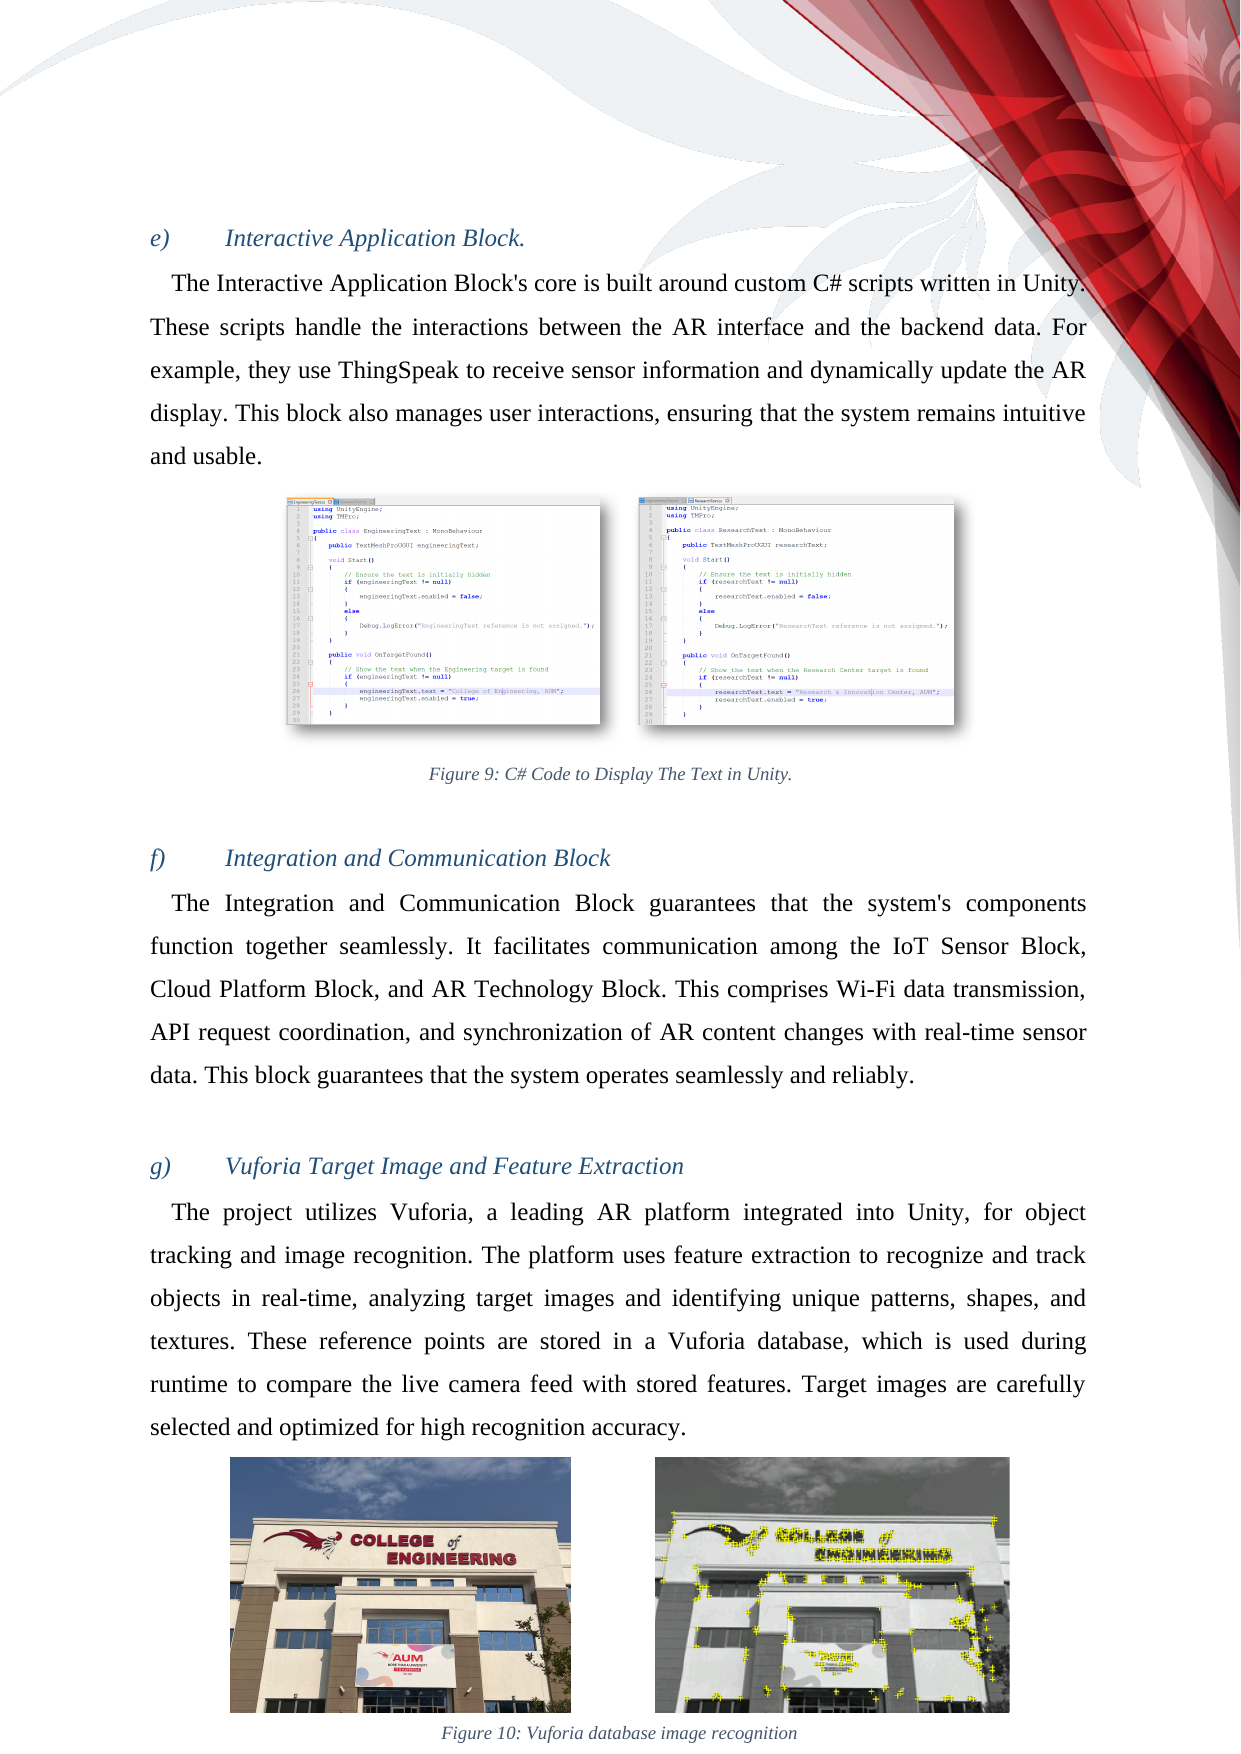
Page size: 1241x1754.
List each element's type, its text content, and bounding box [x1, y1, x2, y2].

picture [655, 1457, 1010, 1713]
text The Integration and Communication Block guarantees that the system's components function together seamlessly. It facilitates communication among the IoT Sensor Block, Cloud Platform Block, and AR Technology Block. This comprises Wi-Fi data transmission, API request coordination, and synchronization of AR content changes with real-time sensor data. This block guarantees that the system operates seamlessly and reliably. [150, 888, 1087, 1089]
subtitle Vuforia Target Image and Feature Extraction [150, 1151, 1090, 1180]
text The project utilizes Vuforia, a leading AR platform integrated into Unity, for object tracking and image recognition. The platform uses feature extraction to recognize and track objects in real-time, analyzing target images and identifying unique patterns, shapes, and textures. These reference points are stored in a Vuforia database, which is used during runtime to compare the live camera feed with stored features. Target images are carefully selected and optimized for high recognition accuracy. [150, 1197, 1087, 1441]
subtitle Interactive Application Block. [150, 223, 1090, 252]
subtitle Integration and Communication Block [150, 843, 1090, 872]
text The Interactive Application Block's core is built around custom C# scripts written in Unity. These scripts handle the interactions between the AR interface and the backend data. For example, they use ThingSpeak to receive sensor information and dynamically update the AR display. This block also manages user interactions, ensuring that the system remains intuitive and usable. [150, 268, 1087, 470]
picture [230, 1457, 571, 1713]
picture [0, 0, 1241, 974]
